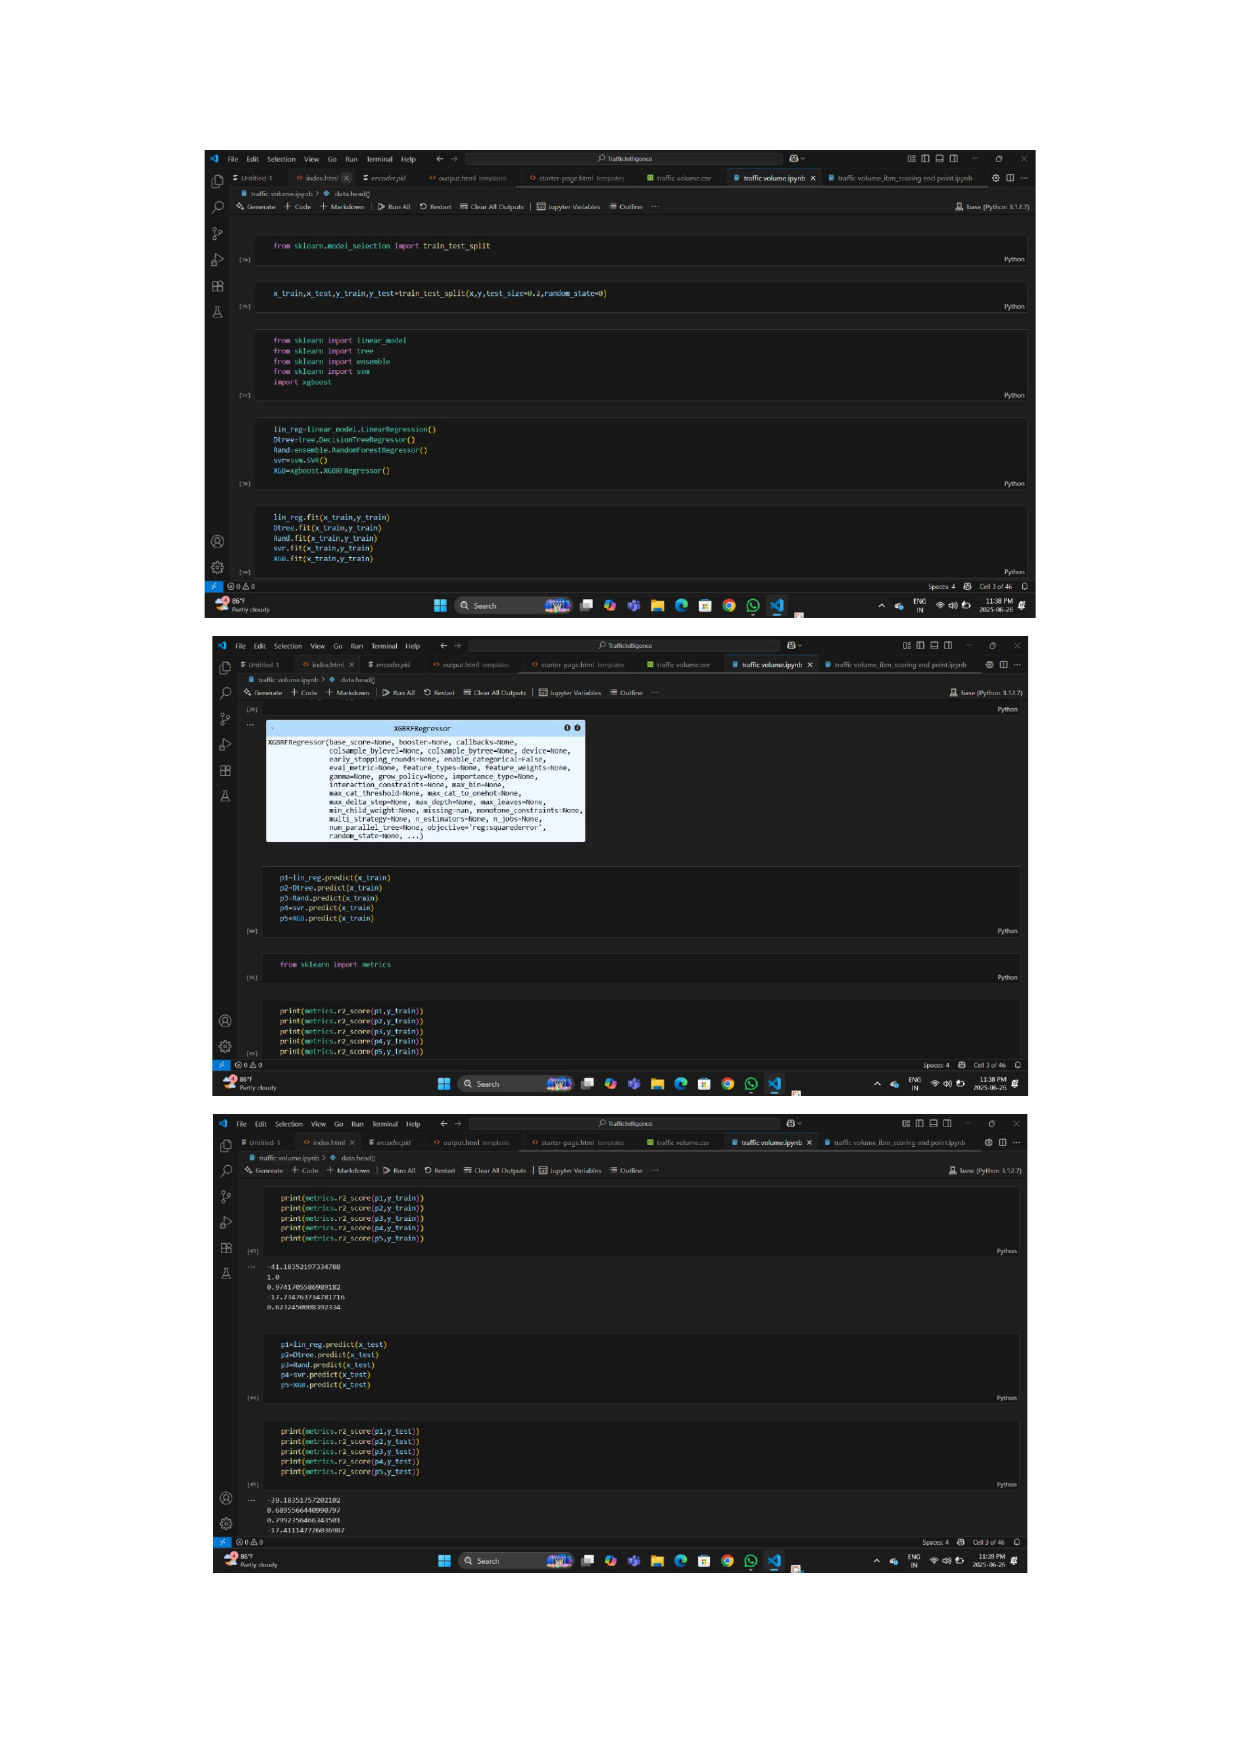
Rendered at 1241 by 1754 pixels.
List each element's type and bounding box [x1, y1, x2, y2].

picture [213, 1114, 1028, 1573]
picture [212, 636, 1029, 1096]
picture [204, 150, 1036, 618]
